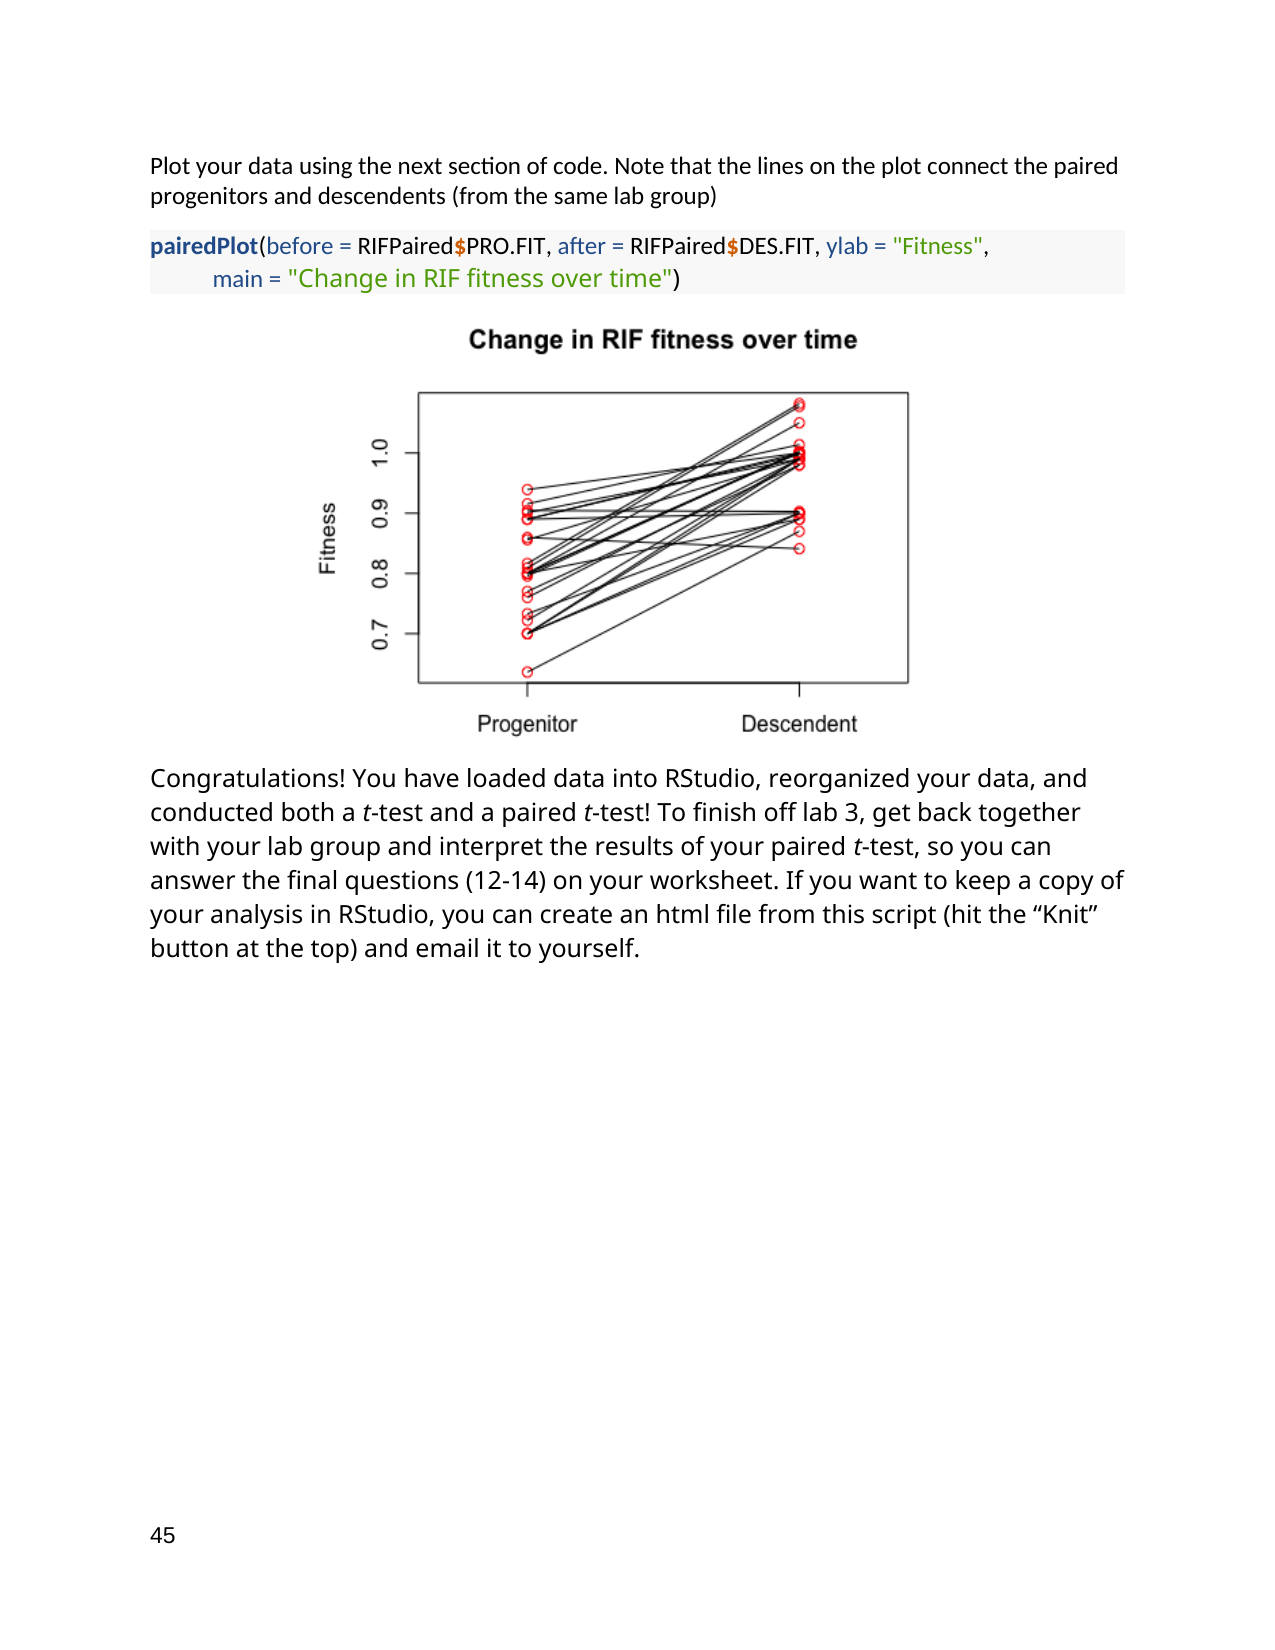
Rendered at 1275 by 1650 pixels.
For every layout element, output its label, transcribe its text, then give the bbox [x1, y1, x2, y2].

text pairedPlot(before = RIFPaired$PRO.FIT, after = RIFPaired$DES.FIT, ylab = "Fitness", main = "Change in RIF fitness over time") [680, 230, 1125, 294]
text Plot your data using the next section of code. Note that the lines on the plot connect the paired progenitors and descendents (from the same lab group) [150, 150, 1125, 211]
text Congratulations! You have loaded data into RStudio, reorganized your data, and conducted both a t-test and a paired t-test! To finish off lab 3, get back together with your lab group and interpret the results of your paired t-test, so you can answer the final questions (12-14) on your worksheet. If you want to keep a copy of your analysis in RStudio, you can create an html file from this script (hit the “Knit” button at the top) and email it to yourself. [150, 761, 1125, 965]
picture [312, 315, 963, 742]
